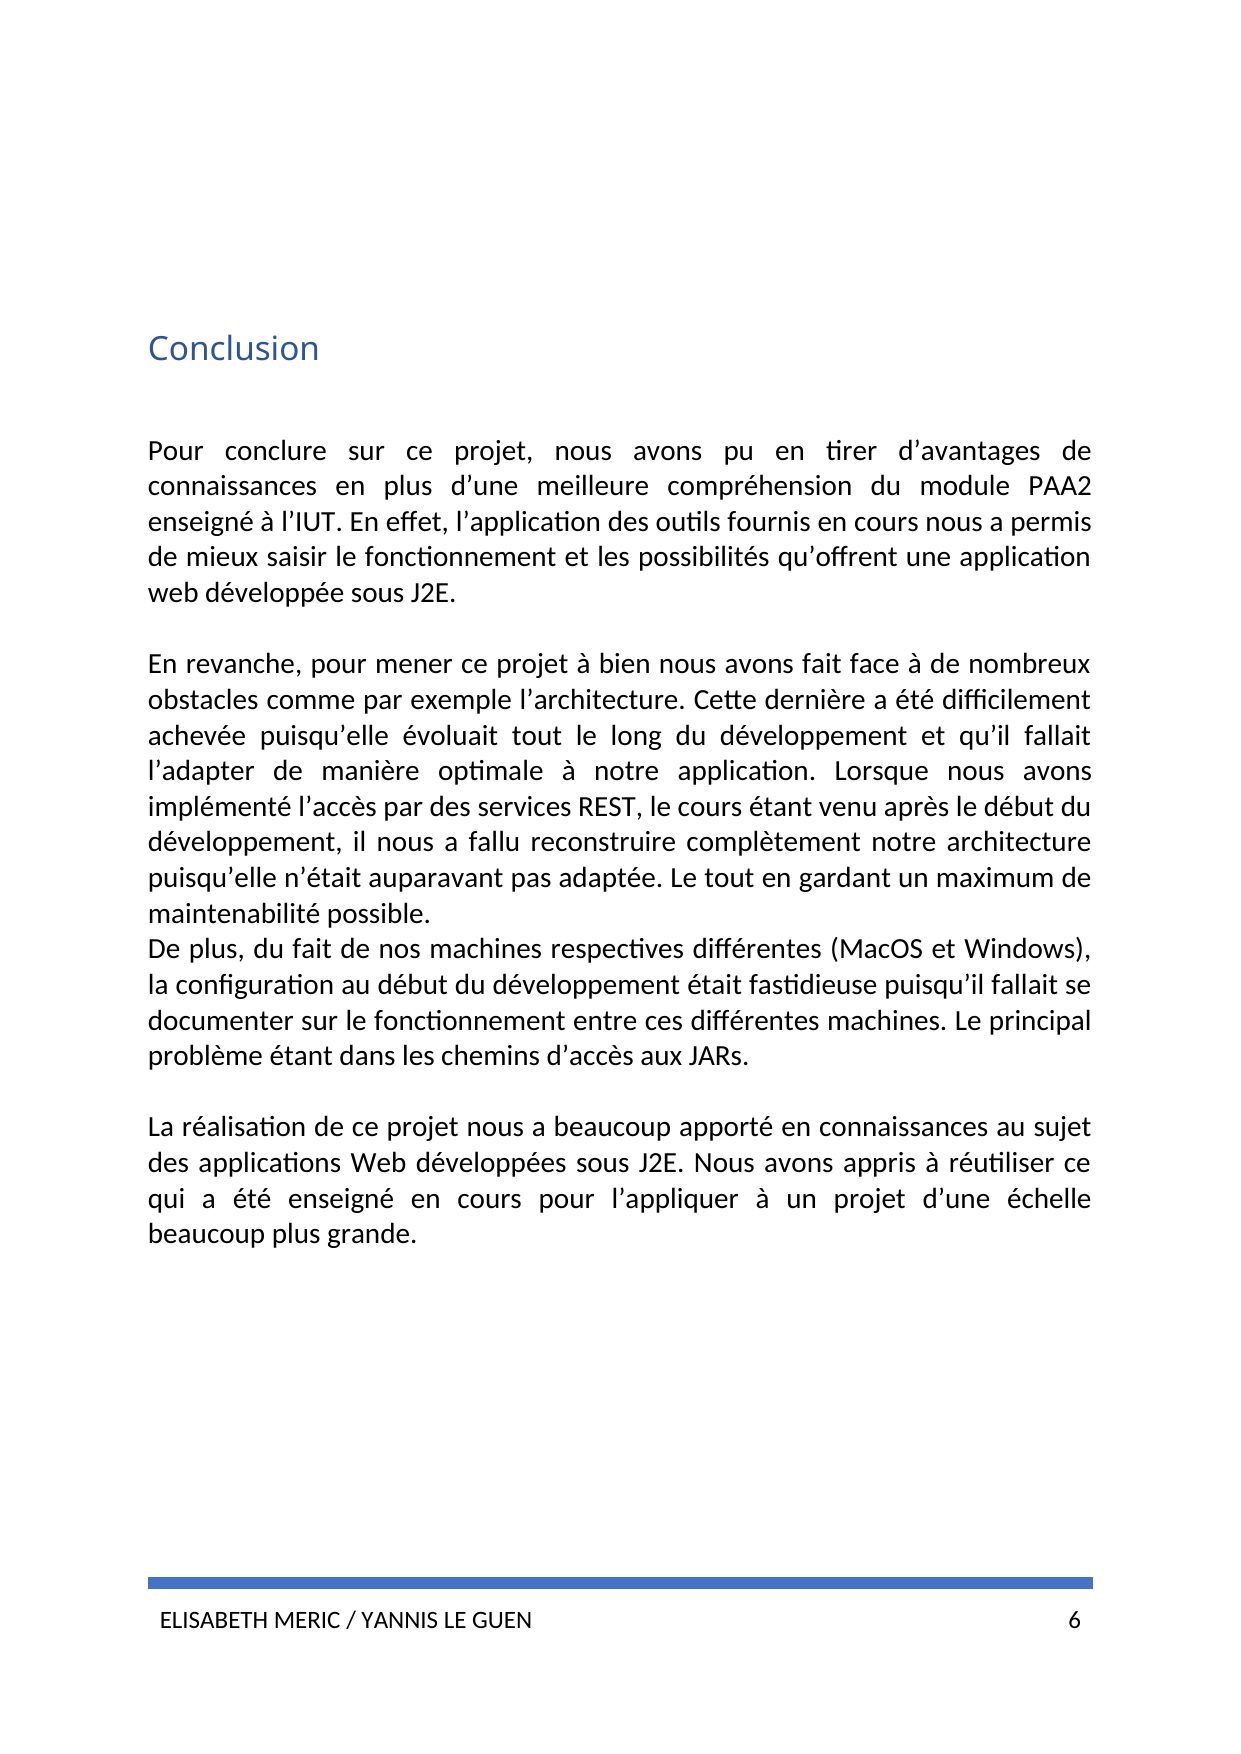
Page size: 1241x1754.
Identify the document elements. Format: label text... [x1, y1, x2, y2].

text En revanche, pour mener ce projet à bien nous avons fait face à de nombreux obstacles comme par exemple l’architecture. Cette dernière a été difficilement achevée puisqu’elle évoluait tout le long du développement et qu’il fallait l’adapter de manière optimale à notre application. Lorsque nous avons implémenté l’accès par des services REST, le cours étant venu après le début du développement, il nous a fallu reconstruire complètement notre architecture puisqu’elle n’était auparavant pas adaptée. Le tout en gardant un maximum de maintenabilité possible. [148, 645, 1093, 930]
subtitle Conclusion [148, 325, 1093, 371]
text De plus, du fait de nos machines respectives différentes (MacOS et Windows), la configuration au début du développement était fastidieuse puisqu’il fallait se documenter sur le fonctionnement entre ces différentes machines. Le principal problème étant dans les chemins d’accès aux JARs. [148, 930, 1093, 1073]
text Pour conclure sur ce projet, nous avons pu en tirer d’avantages de connaissances en plus d’une meilleure compréhension du module PAA2 enseigné à l’IUT. En effet, l’application des outils fournis en cours nous a permis de mieux saisir le fonctionnement et les possibilités qu’offrent une application web développée sous J2E. [148, 432, 1093, 610]
text La réalisation de ce projet nous a beaucoup apporté en connaissances au sujet des applications Web développées sous J2E. Nous avons appris à réutiliser ce qui a été enseigné en cours pour l’appliquer à un projet d’une échelle beaucoup plus grande. [148, 1108, 1093, 1251]
